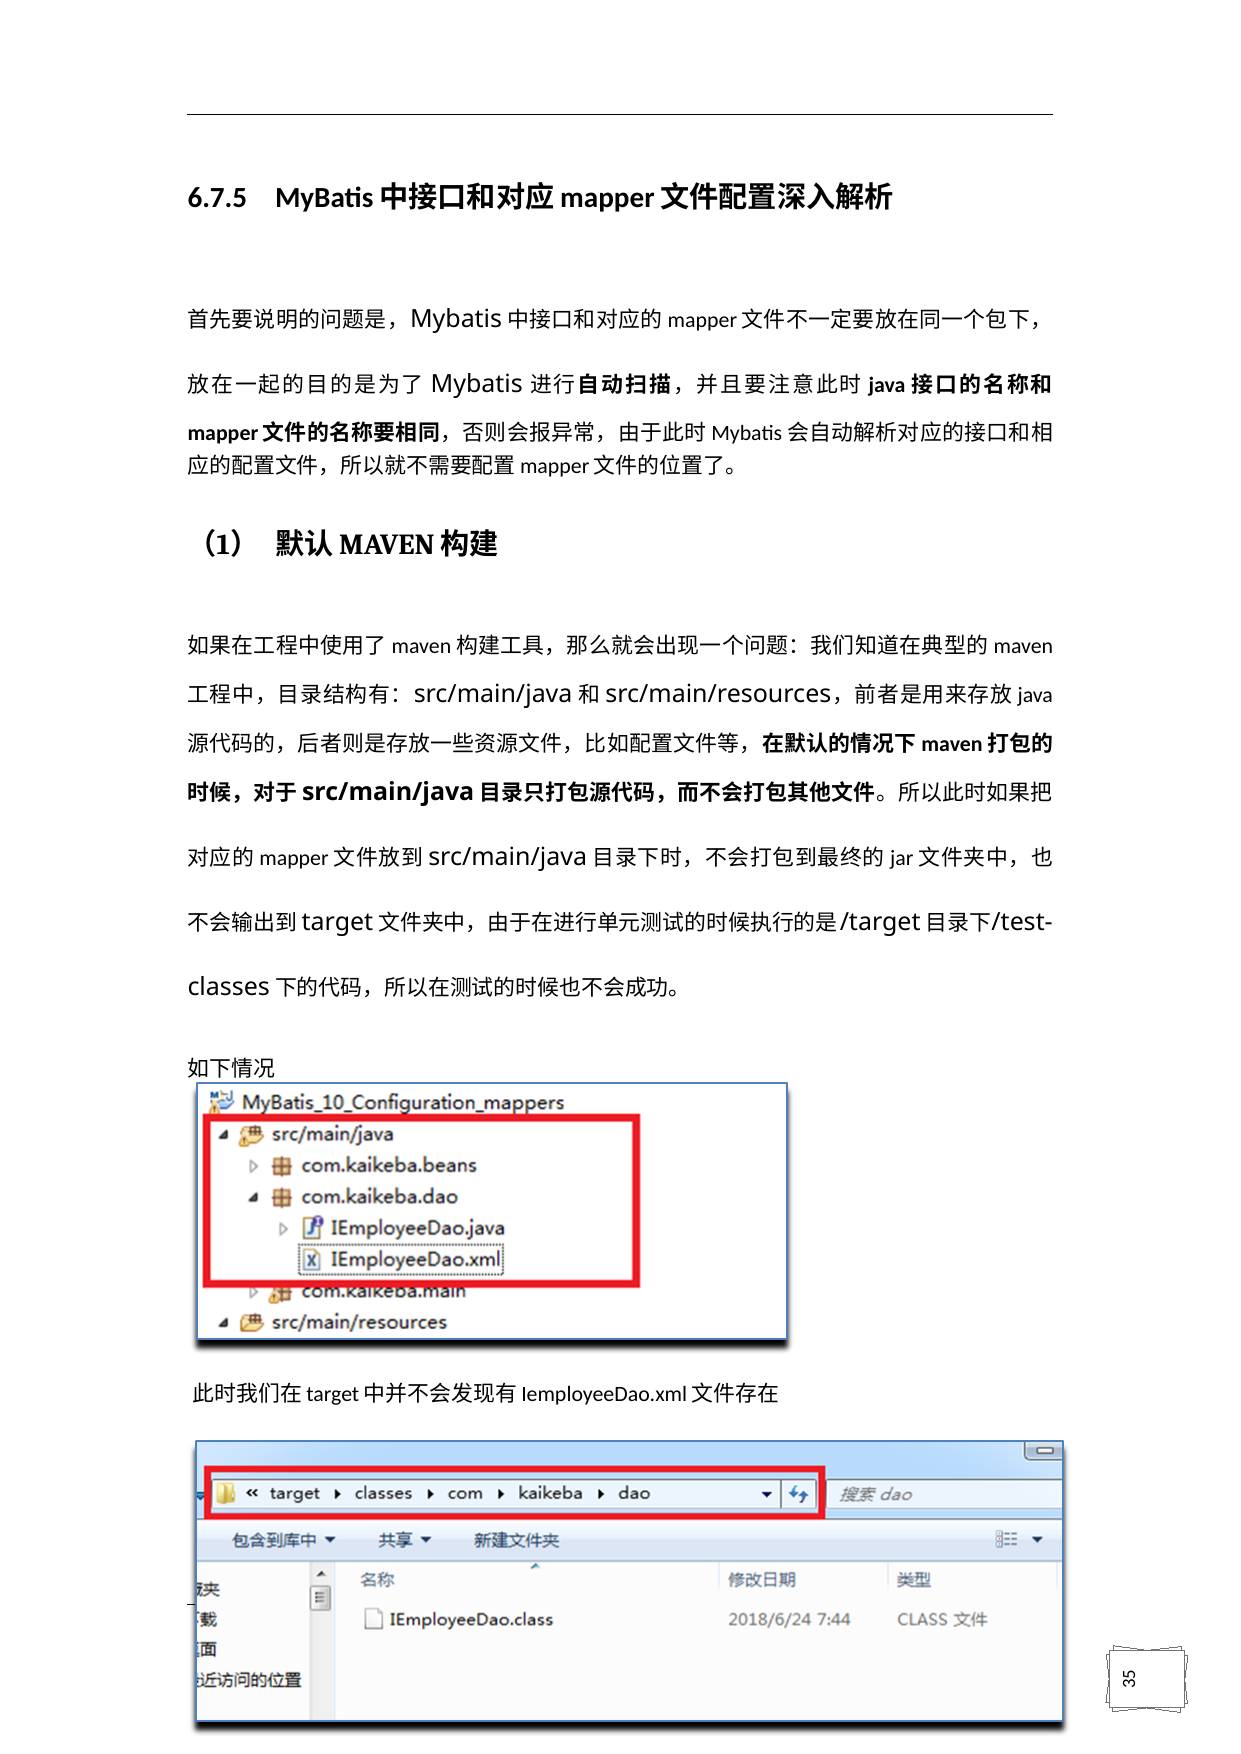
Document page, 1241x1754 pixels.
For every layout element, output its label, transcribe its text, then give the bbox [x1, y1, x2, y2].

text 如果在工程中使用了maven构建工具，那么就会出现一个问题：我们知道在典型的maven工程中，目录结构有：src/main/java和src/main/resources，前者是用来存放java源代码的，后者则是存放一些资源文件，比如配置文件等，在默认的情况下maven打包的时候，对于src/main/java目录只打包源代码，而不会打包其他文件。所以此时如果把对应的mapper文件放到src/main/java目录下时，不会打包到最终的jar文件夹中，也不会输出到target文件夹中，由于在进行单元测试的时候执行的是/target目录下/test-classes下的代码，所以在测试的时候也不会成功。 [187, 628, 1053, 1018]
text 此时我们在target中并不会发现有IemployeeDao.xml文件存在 [187, 1375, 1053, 1408]
subtitle 默认MAVEN构建 [187, 509, 1053, 574]
picture [187, 1082, 796, 1354]
text 如下情况 [187, 1050, 1053, 1083]
subtitle MyBatis中接口和对应mapper文件配置深入解析 [187, 162, 1053, 227]
text 首先要说明的问题是，Mybatis中接口和对应的mapper文件不一定要放在同一个包下，放在一起的目的是为了Mybatis进行自动扫描，并且要注意此时java接口的名称和mapper文件的名称要相同，否则会报异常，由于此时Mybatis会自动解析对应的接口和相应的配置文件，所以就不需要配置mapper文件的位置了。 [187, 285, 1053, 480]
picture [187, 1440, 1072, 1736]
